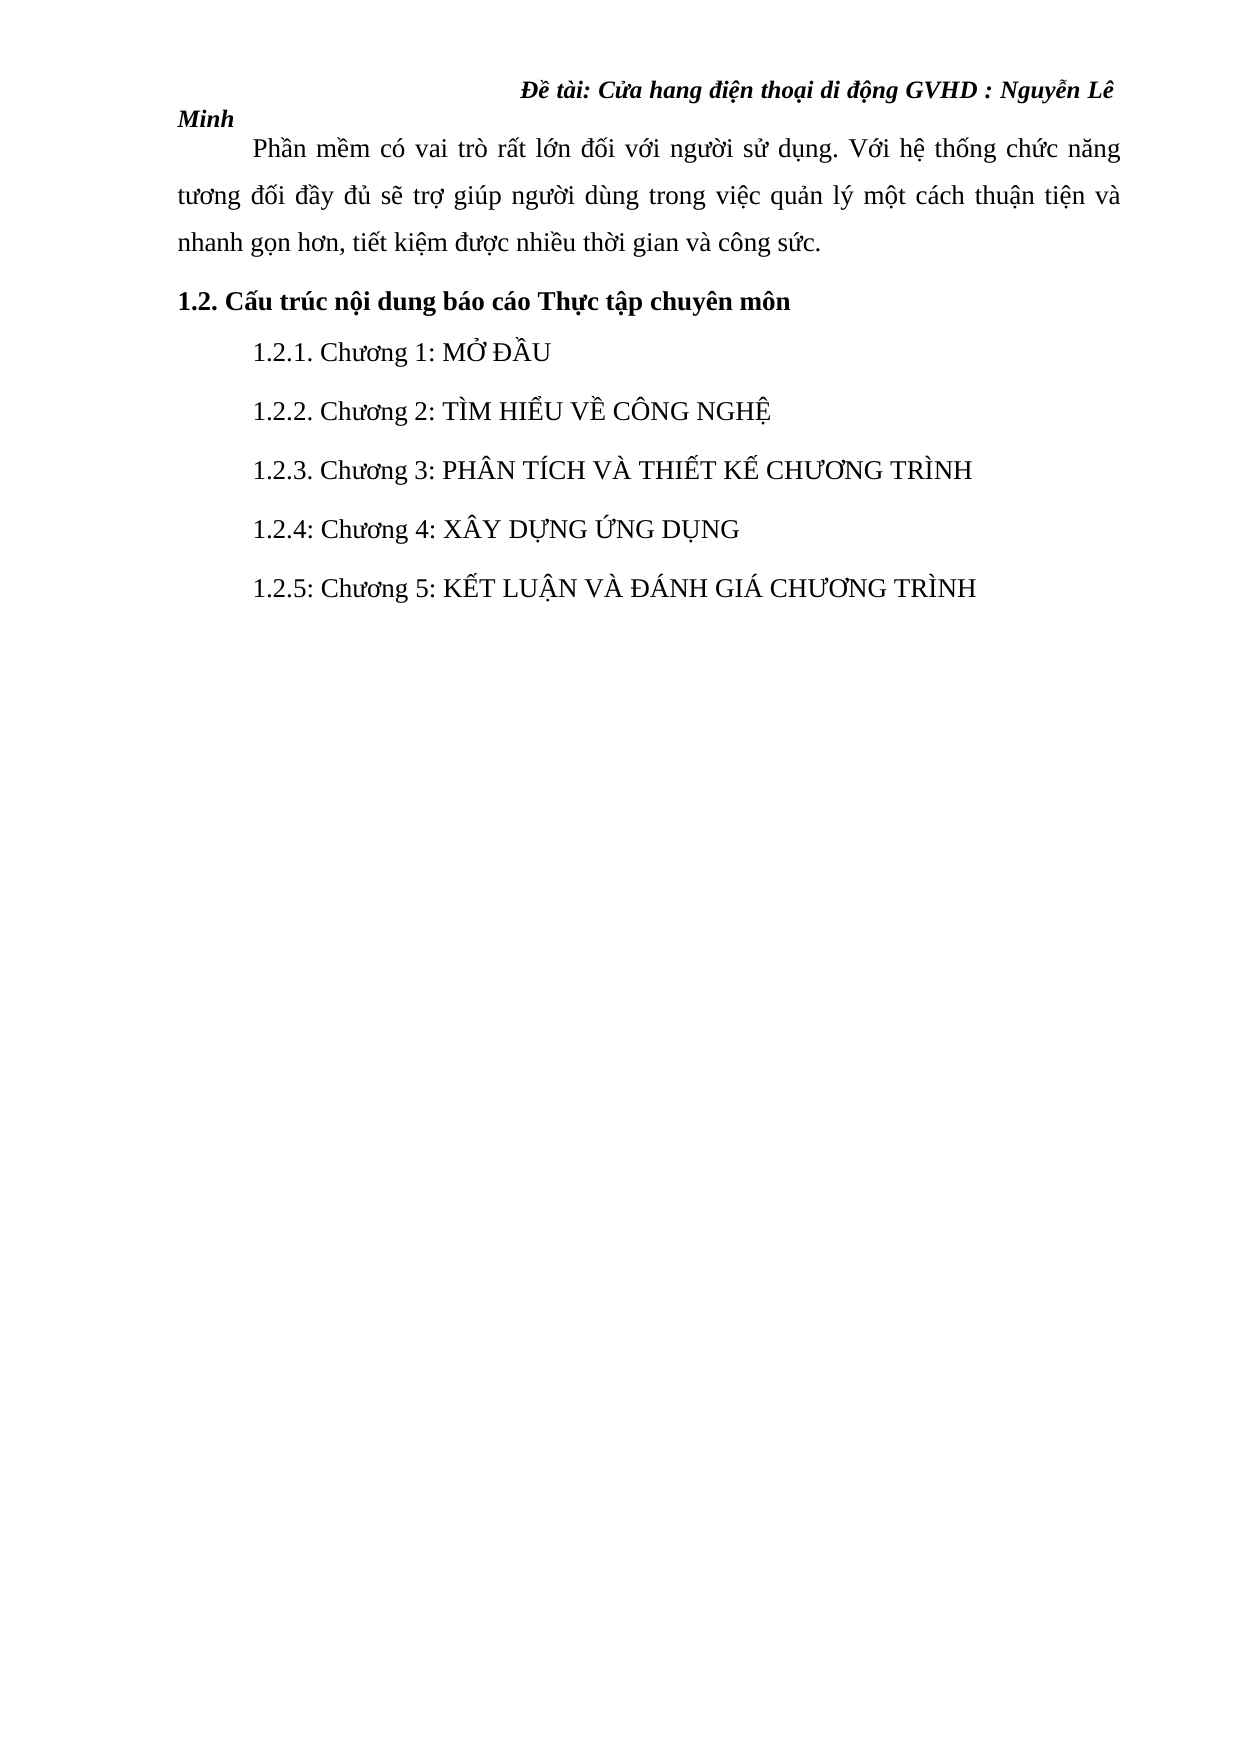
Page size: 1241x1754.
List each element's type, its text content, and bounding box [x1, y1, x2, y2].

text Phần mềm có vai trò rất lớn đối với người sử dụng. Với hệ thống chức năng tương đối đầy đủ sẽ trợ giúp người dùng trong việc quản lý một cách thuận tiện và nhanh gọn hơn, tiết kiệm được nhiều thời gian và công sức. [177, 132, 1122, 257]
text 1.2.1. Chương 1: MỞ ĐẦU [177, 336, 1122, 367]
text 1.2.5: Chương 5: KẾT LUẬN VÀ ĐÁNH GIÁ CHƯƠNG TRÌNH [177, 572, 1122, 604]
text 1.2.4: Chương 4: XÂY DỰNG ỨNG DỤNG [177, 513, 1122, 544]
text 1.2.3. Chương 3: PHÂN TÍCH VÀ THIẾT KẾ CHƯƠNG TRÌNH [177, 454, 1122, 485]
subtitle 1.2. Cấu trúc nội dung báo cáo Thực tập chuyên môn [177, 285, 1122, 316]
text 1.2.2. Chương 2: TÌM HIỂU VỀ CÔNG NGHỆ [177, 395, 1122, 426]
